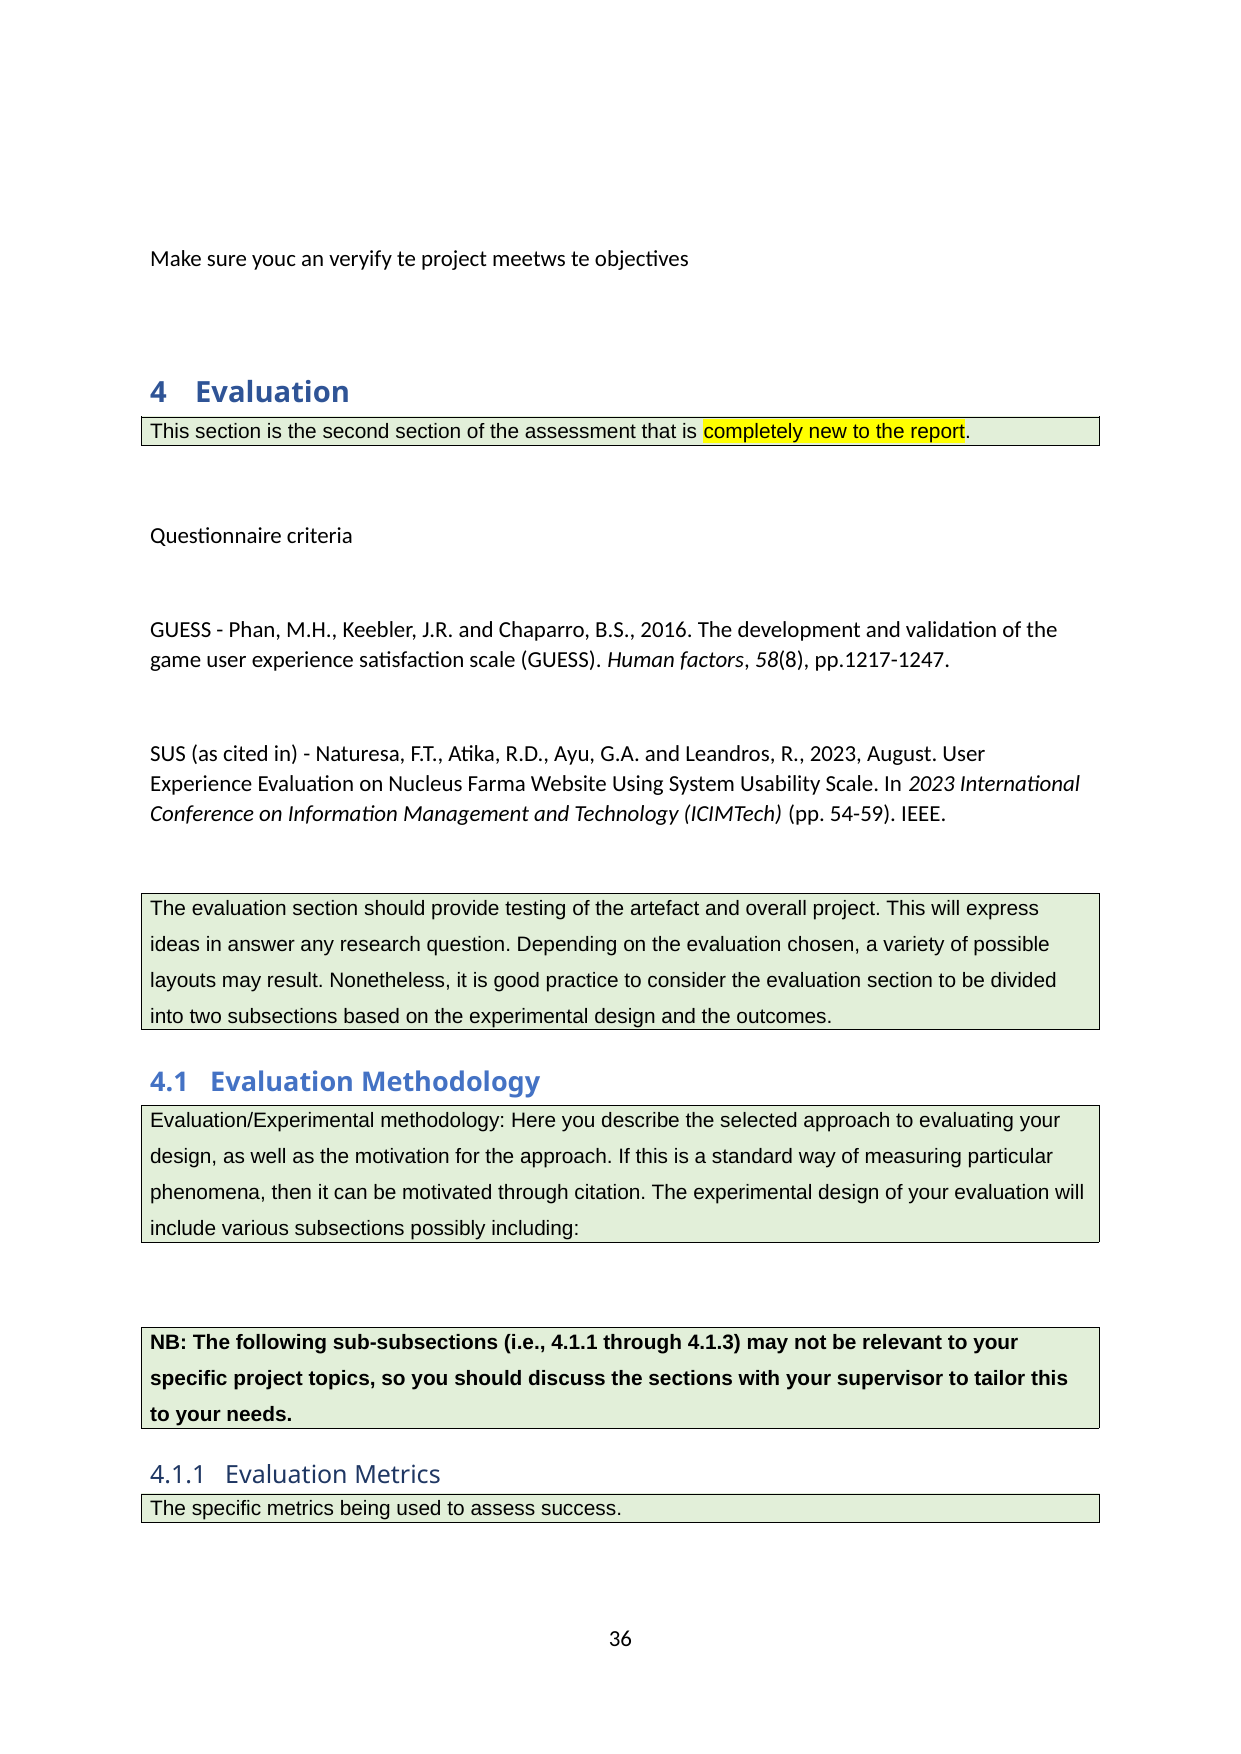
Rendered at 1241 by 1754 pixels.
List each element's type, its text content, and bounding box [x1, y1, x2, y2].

text This section is the second section of the assessment that is completely new to the report. [142, 418, 1099, 445]
text Questionnaire criteria [150, 521, 1090, 549]
subtitle Evaluation Methodology [150, 1063, 1090, 1100]
text GUESS - Phan, M.H., Keebler, J.R. and Chaparro, B.S., 2016. The development and validation of the game user experience satisfaction scale (GUESS). Human factors, 58(8), pp.1217-1247. [150, 615, 1090, 673]
text Make sure youc an veryify te project meetws te objectives [150, 244, 1090, 272]
subtitle Evaluation [150, 371, 1090, 411]
text SUS (as cited in) - Naturesa, F.T., Atika, R.D., Ayu, G.A. and Leandros, R., 2023, August. User Experience Evaluation on Nucleus Farma Website Using System Usability Scale. In 2023 International Conference on Information Management and Technology (ICIMTech) (pp. 54-59). IEEE. [150, 739, 1090, 827]
text NB: The following sub-subsections (i.e., 4.1.1 through 4.1.3) may not be relevant to your specific project topics, so you should discuss the sections with your supervisor to tailor this to your needs. [142, 1328, 1099, 1428]
text Evaluation/Experimental methodology: Here you describe the selected approach to evaluating your design, as well as the motivation for the approach. If this is a standard way of measuring particular phenomena, then it can be motivated through citation. The experimental design of your evaluation will include various subsections possibly including: [142, 1106, 1099, 1242]
text The specific metrics being used to assess success. [142, 1495, 1099, 1522]
subtitle Evaluation Metrics [150, 1457, 1090, 1491]
text The evaluation section should provide testing of the artefact and overall project. This will express ideas in answer any research question. Depending on the evaluation chosen, a variety of possible layouts may result. Nonetheless, it is good practice to consider the evaluation section to be divided into two subsections based on the experimental design and the outcomes. [142, 894, 1099, 1029]
